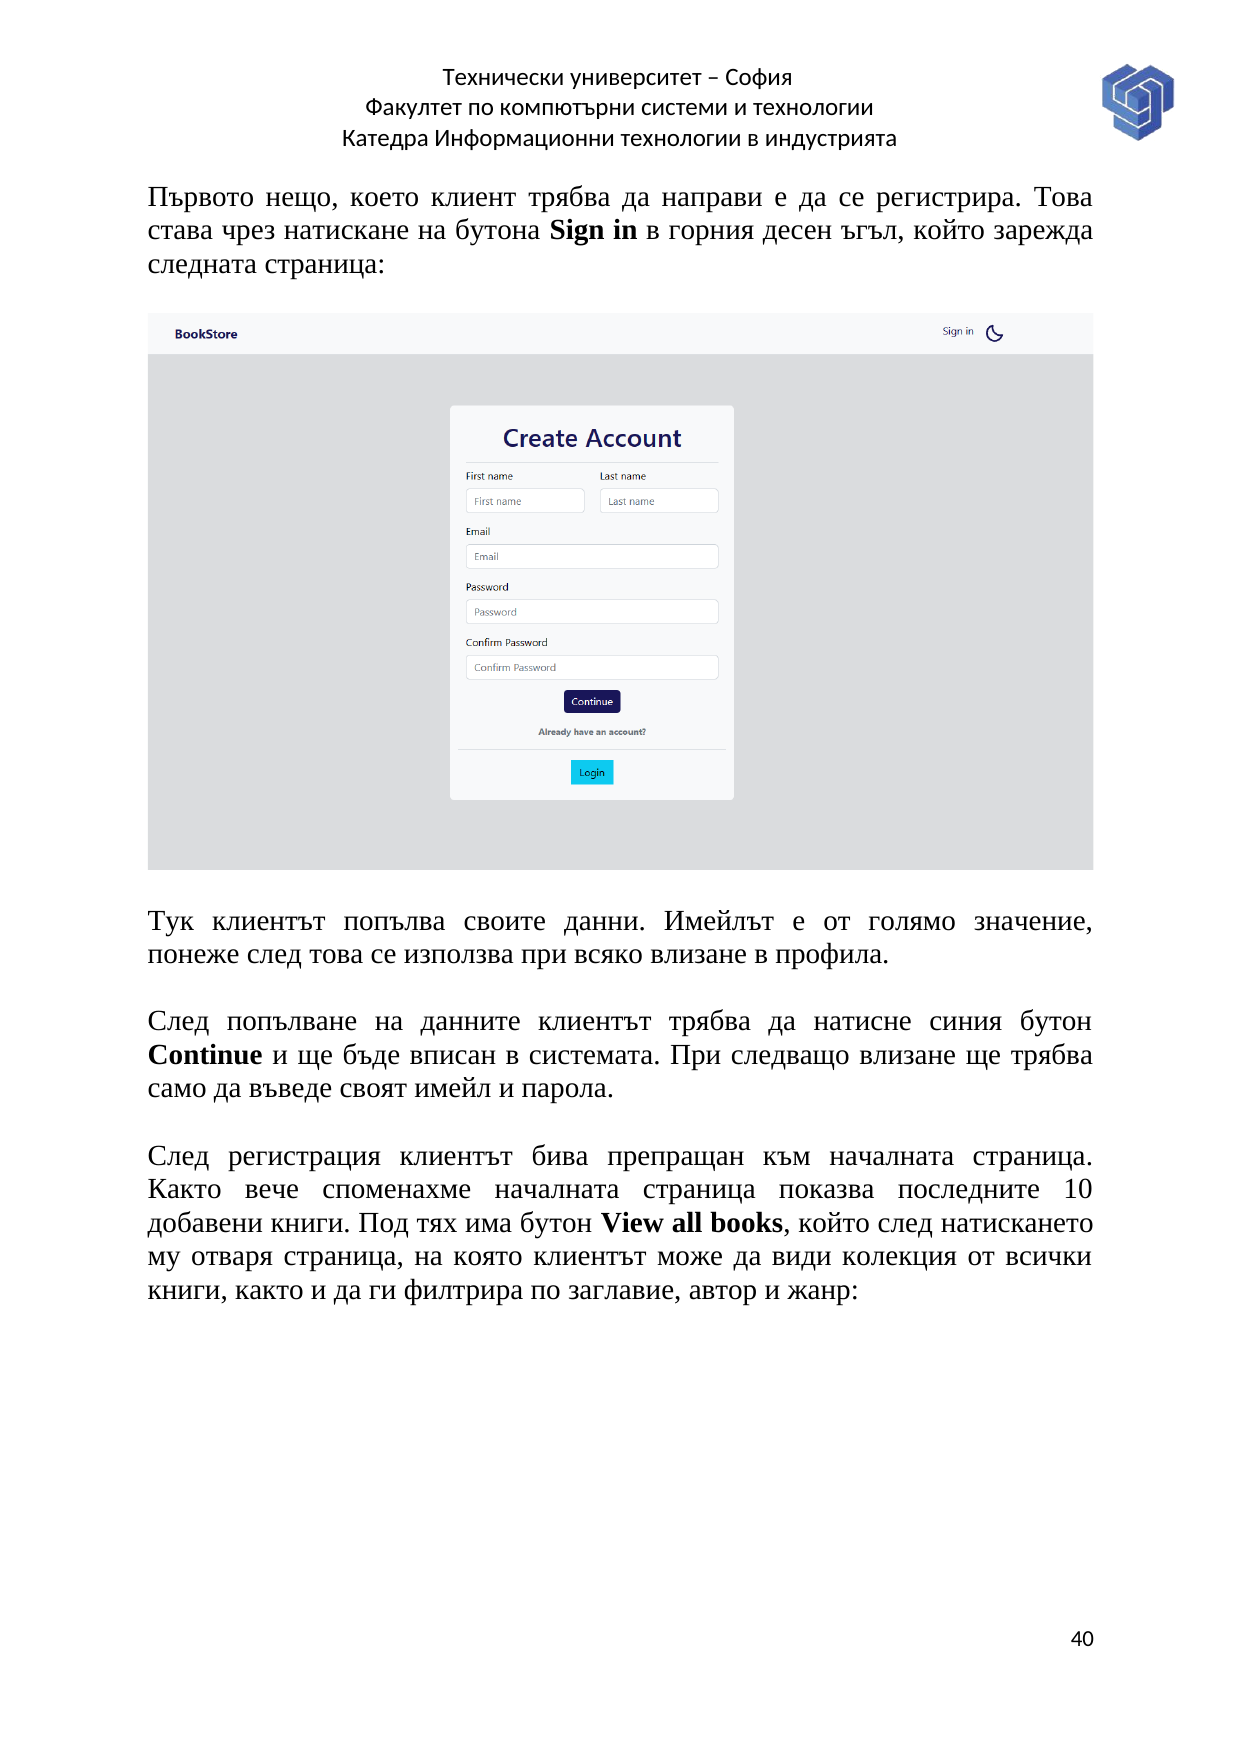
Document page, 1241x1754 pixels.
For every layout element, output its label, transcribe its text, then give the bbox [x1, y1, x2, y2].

picture [147, 313, 1094, 870]
text Първото нещо, което клиент трябва да направи е да се регистрира. Това става чрез натискане на бутона Sign in в горния десен ъгъл, който зарежда следната страница: [147, 179, 1094, 279]
picture [1092, 56, 1184, 148]
text Тук клиентът попълва своите данни. Имейлът е от голямо значение, понеже след това се използва при всяко влизане в профила. [147, 903, 1094, 970]
text След регистрация клиентът бива препращан към началната страница. Както вече споменахме началната страница показва последните 10 добавени книги. Под тях има бутон View all books, който след натискането му отваря страница, на която клиентът може да види колекция от всички книги, както и да ги филтрира по заглавие, автор и жанр: [147, 1138, 1094, 1305]
text След попълване на данните клиентът трябва да натисне синия бутон Continue и ще бъде вписан в системата. При следващо влизане ще трябва само да въведе своят имейл и парола. [147, 1003, 1094, 1104]
